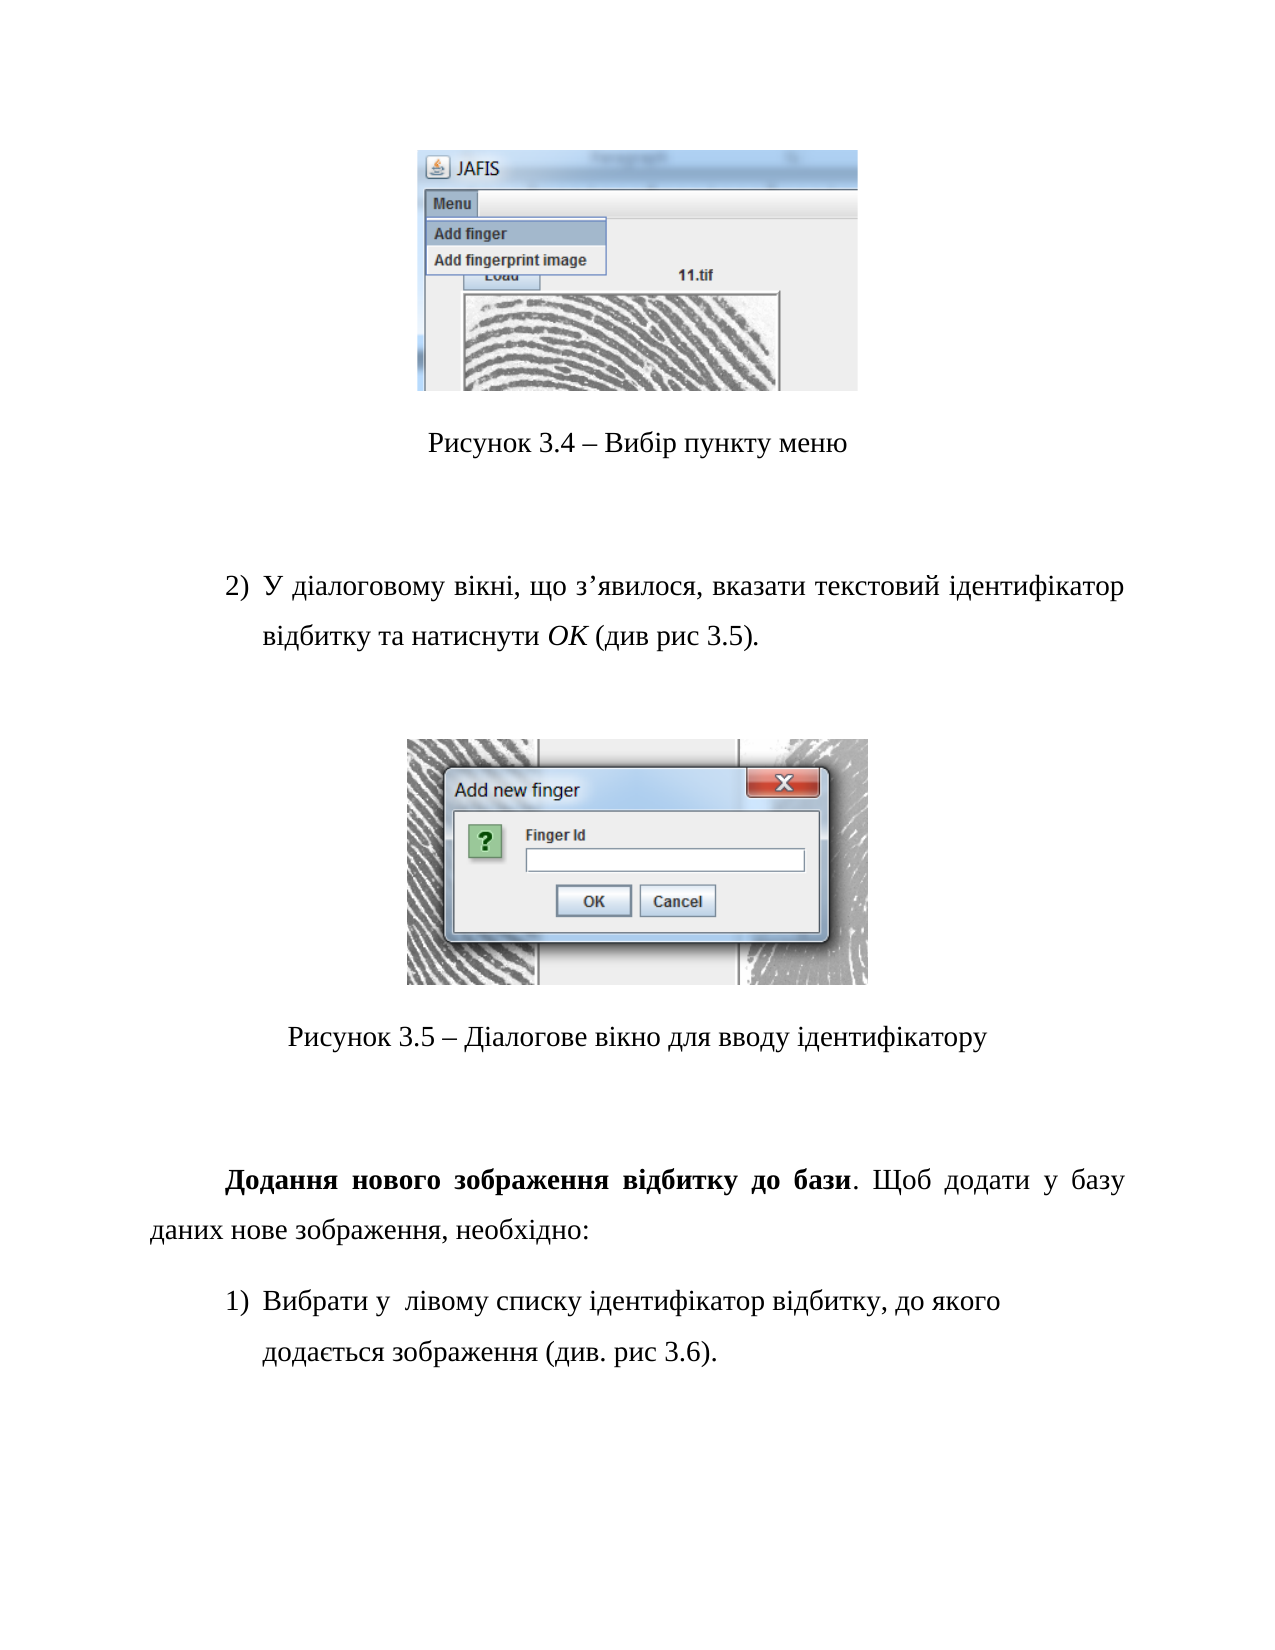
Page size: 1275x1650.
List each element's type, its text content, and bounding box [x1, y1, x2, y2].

text Рисунок 3.4 – Вибір пункту меню [150, 425, 1125, 459]
list У діалоговому вікні, що з’явилося, вказати текстовий ідентифікатор відбитку та натиснути ОК (див рис 3.5). [225, 568, 1125, 652]
picture [417, 150, 858, 391]
picture [407, 739, 868, 985]
text Додання нового зображення відбитку до бази. Щоб додати у базу даних нове зображення, необхідно: [150, 1162, 1125, 1246]
list Вибрати у лівому списку ідентифікатор відбитку, до якого додається зображення (див. рис 3.6). [225, 1283, 1125, 1367]
text Рисунок 3.5 – Діалогове вікно для вводу ідентифікатору [150, 1019, 1125, 1053]
